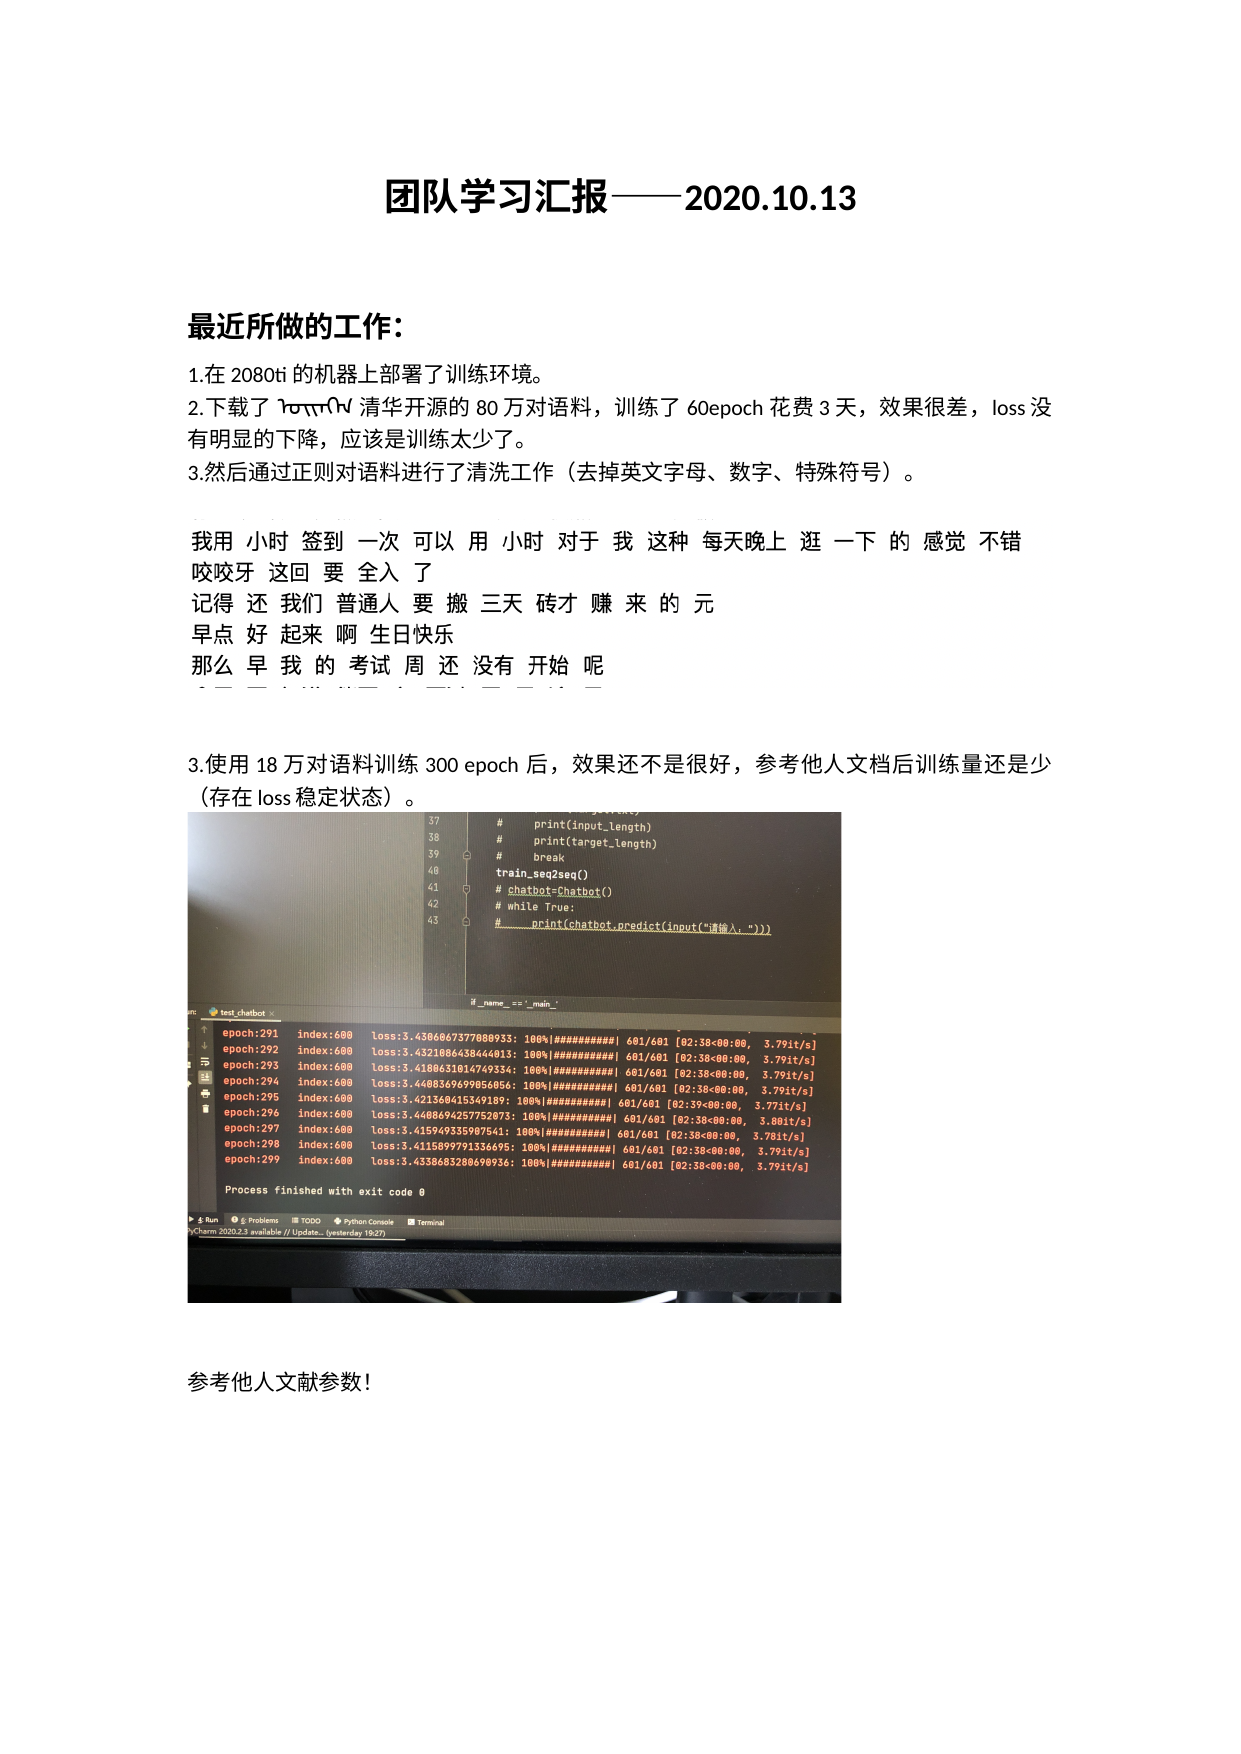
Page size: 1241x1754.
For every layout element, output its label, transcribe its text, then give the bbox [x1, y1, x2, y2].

list 参考他人文献参数！ [187, 1364, 1053, 1397]
picture [187, 812, 842, 1303]
list 2.下载了 ᠣᠢᠨᠭᠬ清华开源的80万对语料，训练了60epoch 花费3天，效果很差，loss没有明显的下降，应该是训练太少了。 [187, 389, 1053, 454]
picture [187, 519, 1053, 688]
list 3.然后通过正则对语料进行了清洗工作（去掉英文字母、数字、特殊符号）。 [187, 454, 1053, 519]
text 最近所做的工作： [187, 292, 1053, 357]
text 团队学习汇报——2020.10.13 [187, 162, 1053, 227]
list 3.使用18万对语料训练300 epoch 后，效果还不是很好，参考他人文档后训练量还是少（存在loss稳定状态）。 [187, 747, 1053, 812]
text 1.在2080ti 的机器上部署了训练环境。 [187, 357, 1053, 389]
